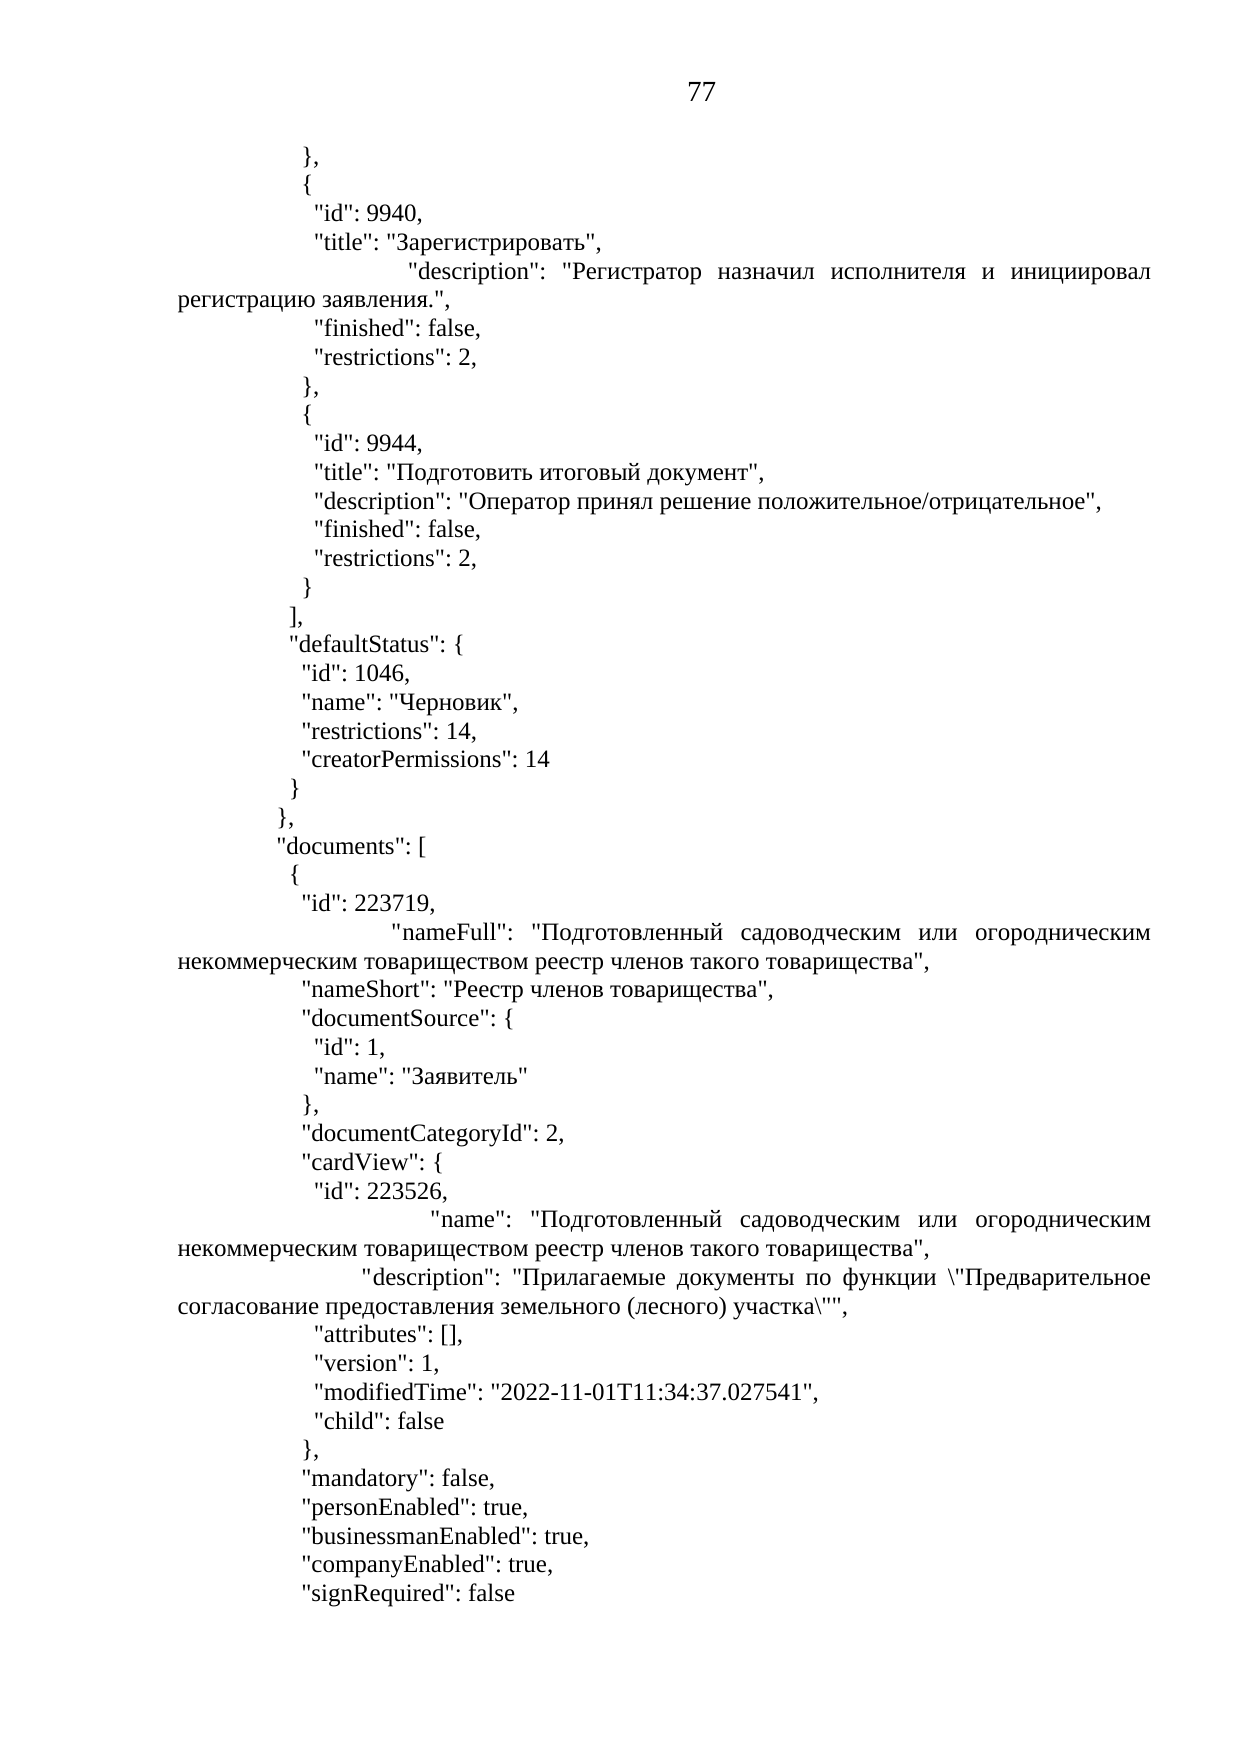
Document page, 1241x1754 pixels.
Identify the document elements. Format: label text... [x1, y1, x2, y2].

text "companyEnabled": true, [177, 1549, 1152, 1578]
text "restrictions": 2, [177, 543, 1152, 572]
text "nameFull": "Подготовленный садоводческим или огородническим некоммерческим товариществом реестр членов такого товарищества", [177, 917, 1152, 974]
text "finished": false, [177, 313, 1152, 342]
text { [177, 169, 1152, 198]
text "id": 9944, [177, 428, 1152, 457]
text { [177, 399, 1152, 428]
text "documents": [ [177, 831, 1152, 859]
text }, [177, 141, 1152, 169]
text "finished": false, [177, 514, 1152, 543]
text "title": "Подготовить итоговый документ", [177, 457, 1152, 486]
text "mandatory": false, [177, 1463, 1152, 1492]
text "nameShort": "Реестр членов товарищества", [177, 974, 1152, 1003]
text "documentSource": { [177, 1003, 1152, 1032]
text }, [177, 371, 1152, 399]
text "cardView": { [177, 1147, 1152, 1176]
text "defaultStatus": { [177, 629, 1152, 658]
text "restrictions": 2, [177, 342, 1152, 371]
text "version": 1, [177, 1348, 1152, 1377]
text "creatorPermissions": 14 [177, 744, 1152, 773]
text "description": "Оператор принял решение положительное/отрицательное", [177, 486, 1152, 514]
text } [177, 773, 1152, 802]
text "name": "Подготовленный садоводческим или огородническим некоммерческим товариществом реестр членов такого товарищества", [177, 1204, 1152, 1262]
text } [177, 572, 1152, 601]
text "modifiedTime": "2022-11-01T11:34:37.027541", [177, 1377, 1152, 1406]
text "name": "Заявитель" [177, 1061, 1152, 1089]
text }, [177, 1089, 1152, 1118]
text "description": "Регистратор назначил исполнителя и инициировал регистрацию заявления.", [177, 256, 1152, 313]
text }, [177, 1434, 1152, 1463]
text "id": 223719, [177, 888, 1152, 917]
text "businessmanEnabled": true, [177, 1521, 1152, 1549]
text "signRequired": false [177, 1578, 1152, 1607]
text "description": "Прилагаемые документы по функции \"Предварительное согласование предоставления земельного (лесного) участка\"", [177, 1262, 1152, 1319]
text "id": 1046, [177, 658, 1152, 687]
text "id": 1, [177, 1032, 1152, 1061]
text "id": 223526, [177, 1176, 1152, 1204]
text "title": "Зарегистрировать", [177, 227, 1152, 256]
text }, [177, 802, 1152, 831]
text "child": false [177, 1406, 1152, 1434]
text "name": "Черновик", [177, 687, 1152, 716]
text "attributes": [], [177, 1319, 1152, 1348]
text "documentCategoryId": 2, [177, 1118, 1152, 1147]
text ], [177, 601, 1152, 629]
text { [177, 859, 1152, 888]
text "id": 9940, [177, 198, 1152, 227]
text "restrictions": 14, [177, 716, 1152, 744]
text "personEnabled": true, [177, 1492, 1152, 1521]
